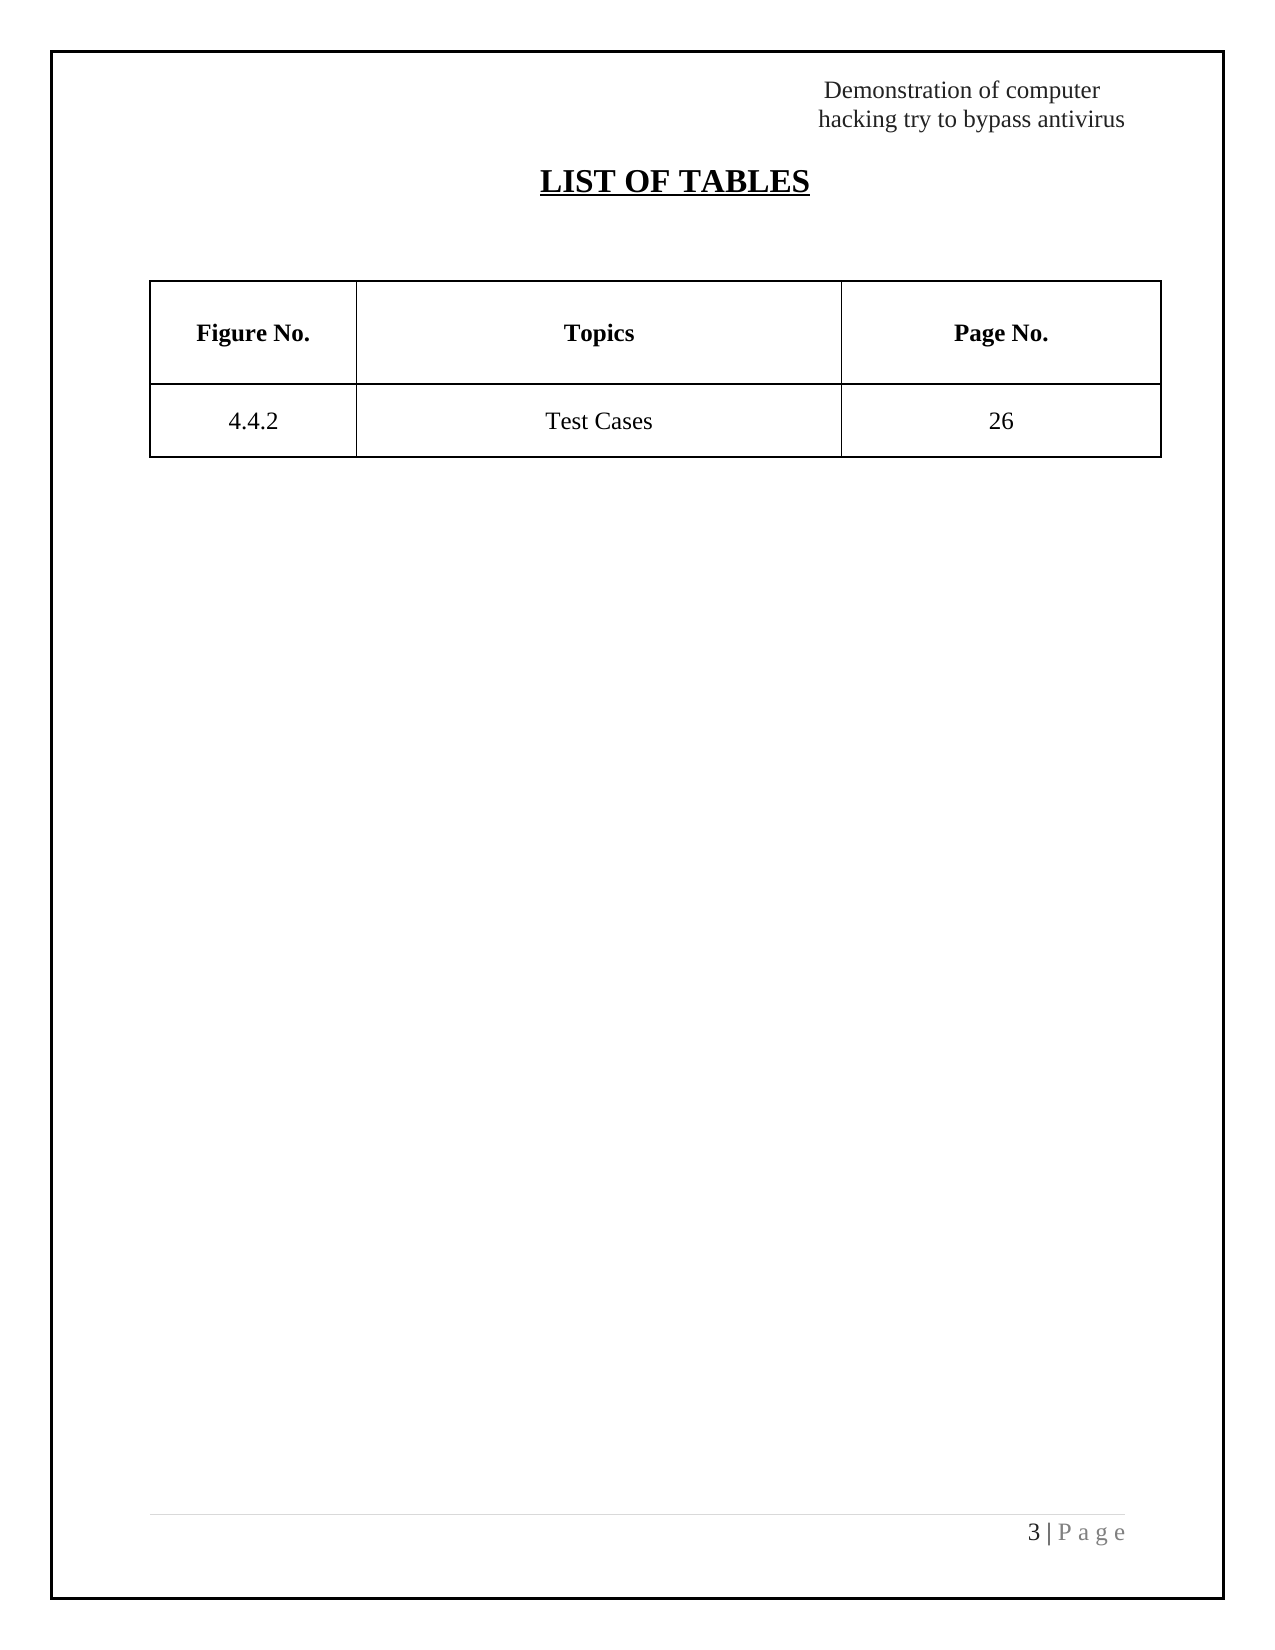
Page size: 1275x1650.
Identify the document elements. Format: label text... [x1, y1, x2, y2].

table_header Page No. [842, 282, 1160, 383]
subtitle LIST OF TABLES [225, 161, 1125, 199]
table_cell 26 [842, 385, 1160, 456]
table_cell Test Cases [357, 385, 841, 456]
table_cell 4.4.2 [151, 385, 356, 456]
table_header Topics [357, 282, 841, 383]
table_header Figure No. [151, 282, 356, 383]
